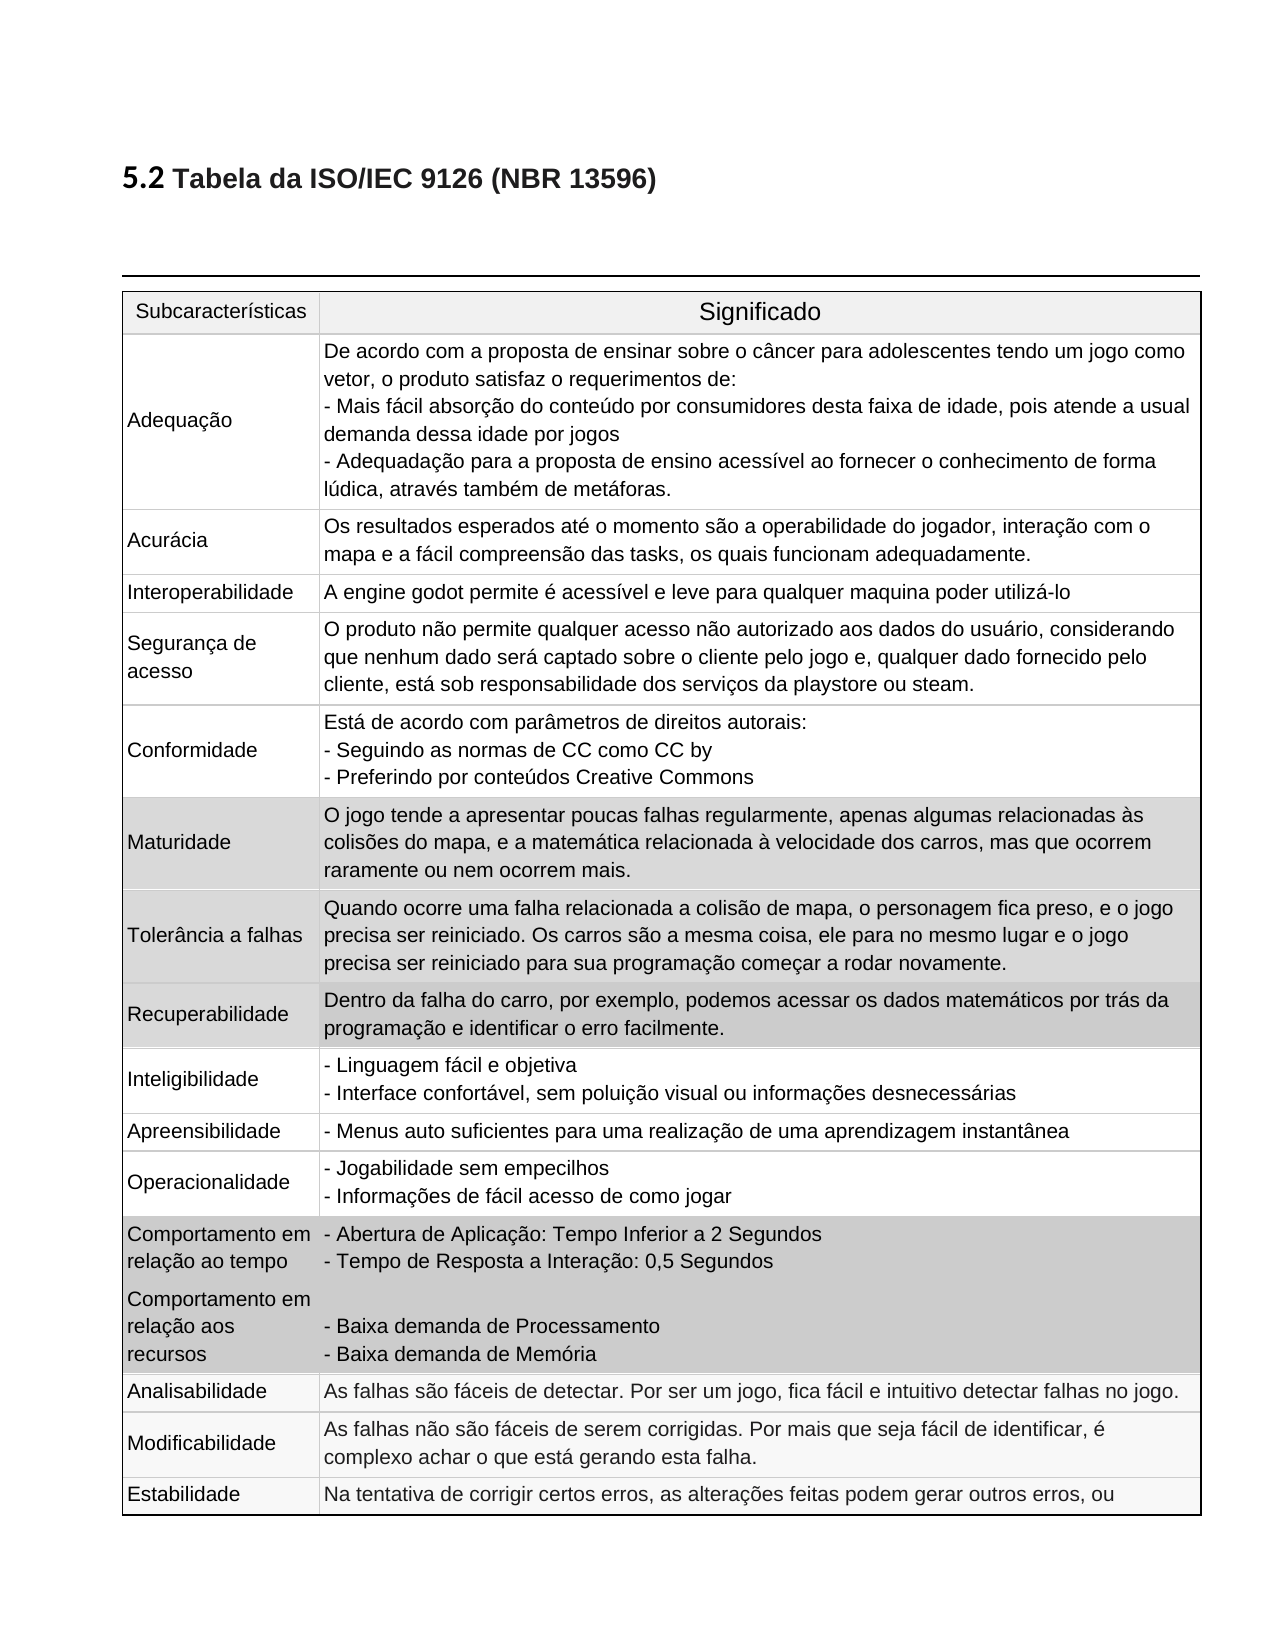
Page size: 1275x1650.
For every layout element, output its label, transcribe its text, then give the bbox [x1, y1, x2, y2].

text 5.2 Tabela da ISO/IEC 9126 (NBR 13596) [122, 156, 1200, 196]
